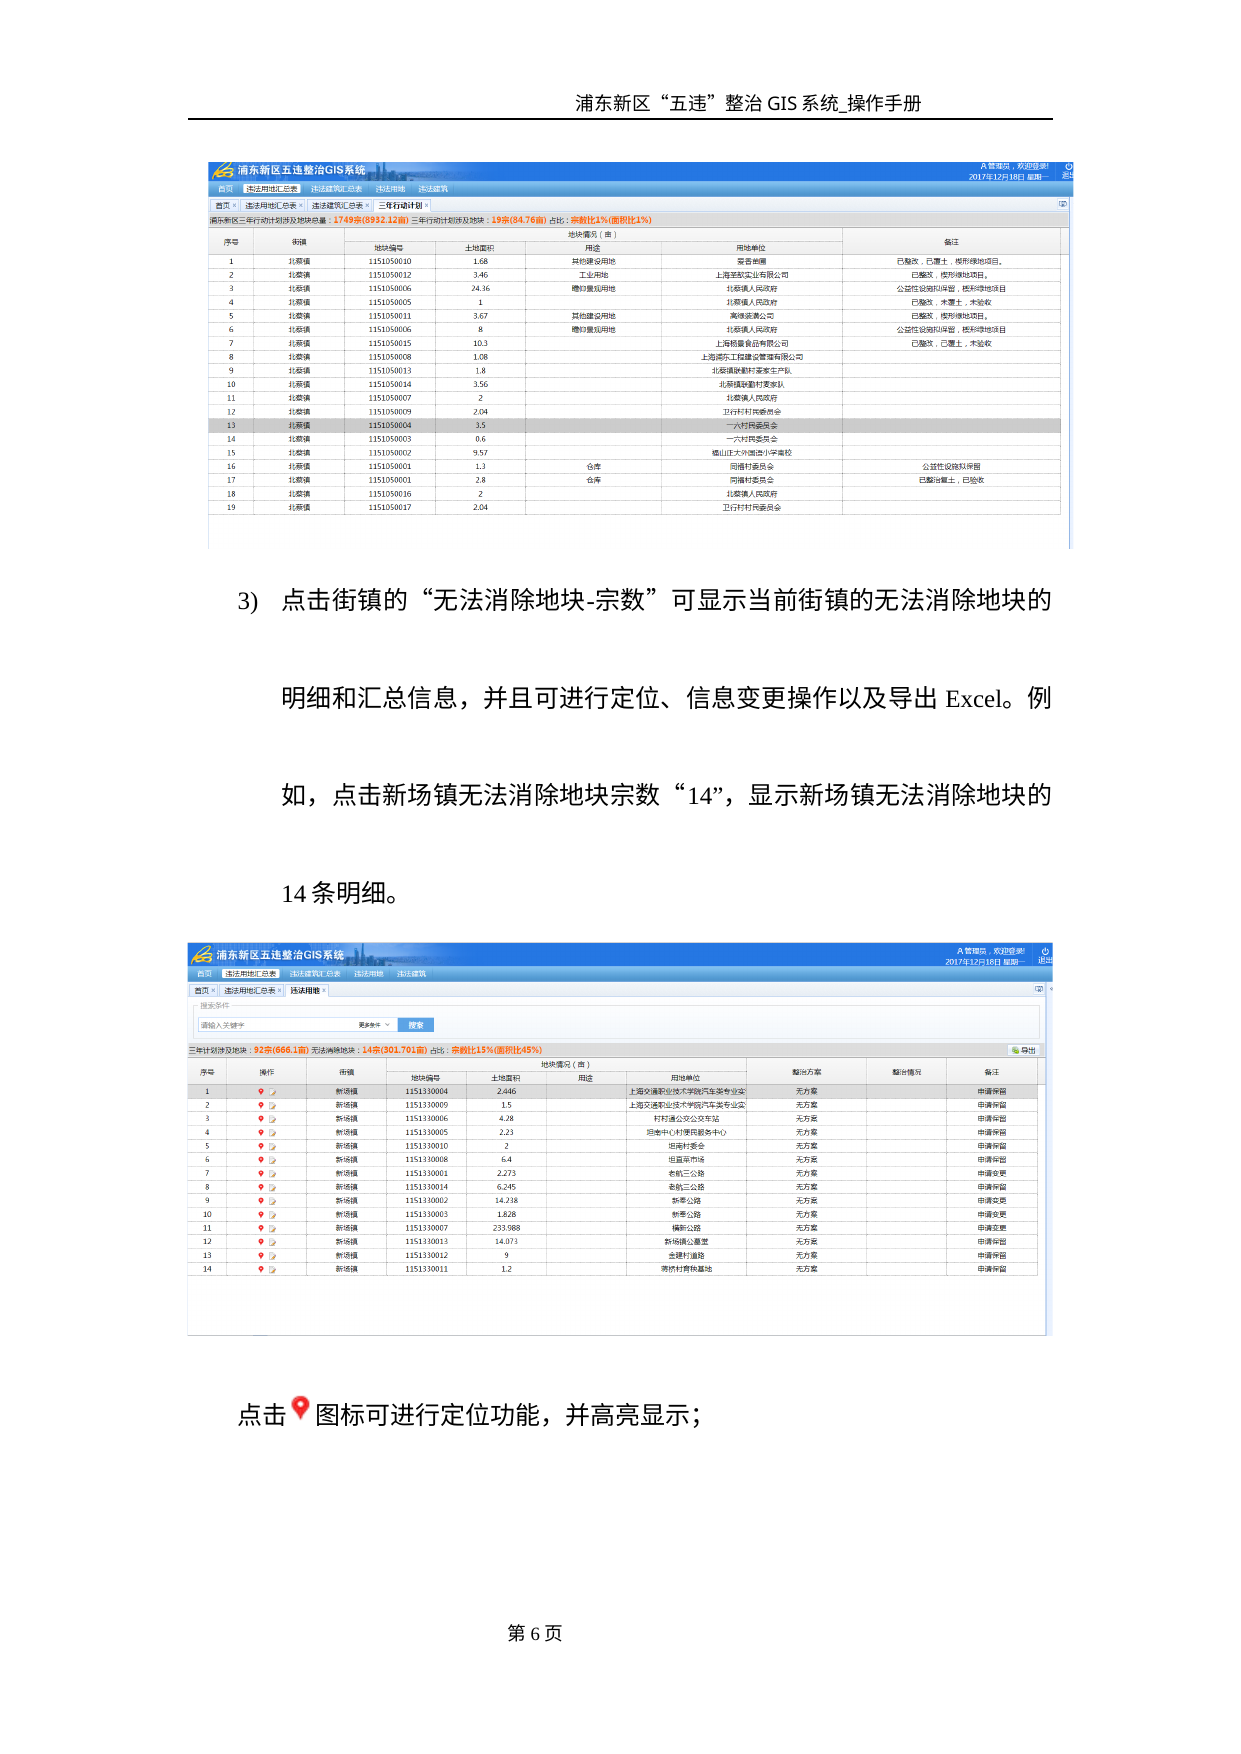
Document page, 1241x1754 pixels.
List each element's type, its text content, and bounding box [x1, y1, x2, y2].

list 点击街镇的“无法消除地块-宗数”可显示当前街镇的无法消除地块的明细和汇总信息，并且可进行定位、信息变更操作以及导出Excel。例如，点击新场镇无法消除地块宗数“14”，显示新场镇无法消除地块的14条明细。 [237, 566, 1053, 924]
picture [187, 942, 1053, 1336]
picture [208, 162, 1074, 549]
text 点击图标可进行定位功能，并高亮显示； [187, 1379, 1053, 1444]
picture [287, 1390, 316, 1425]
